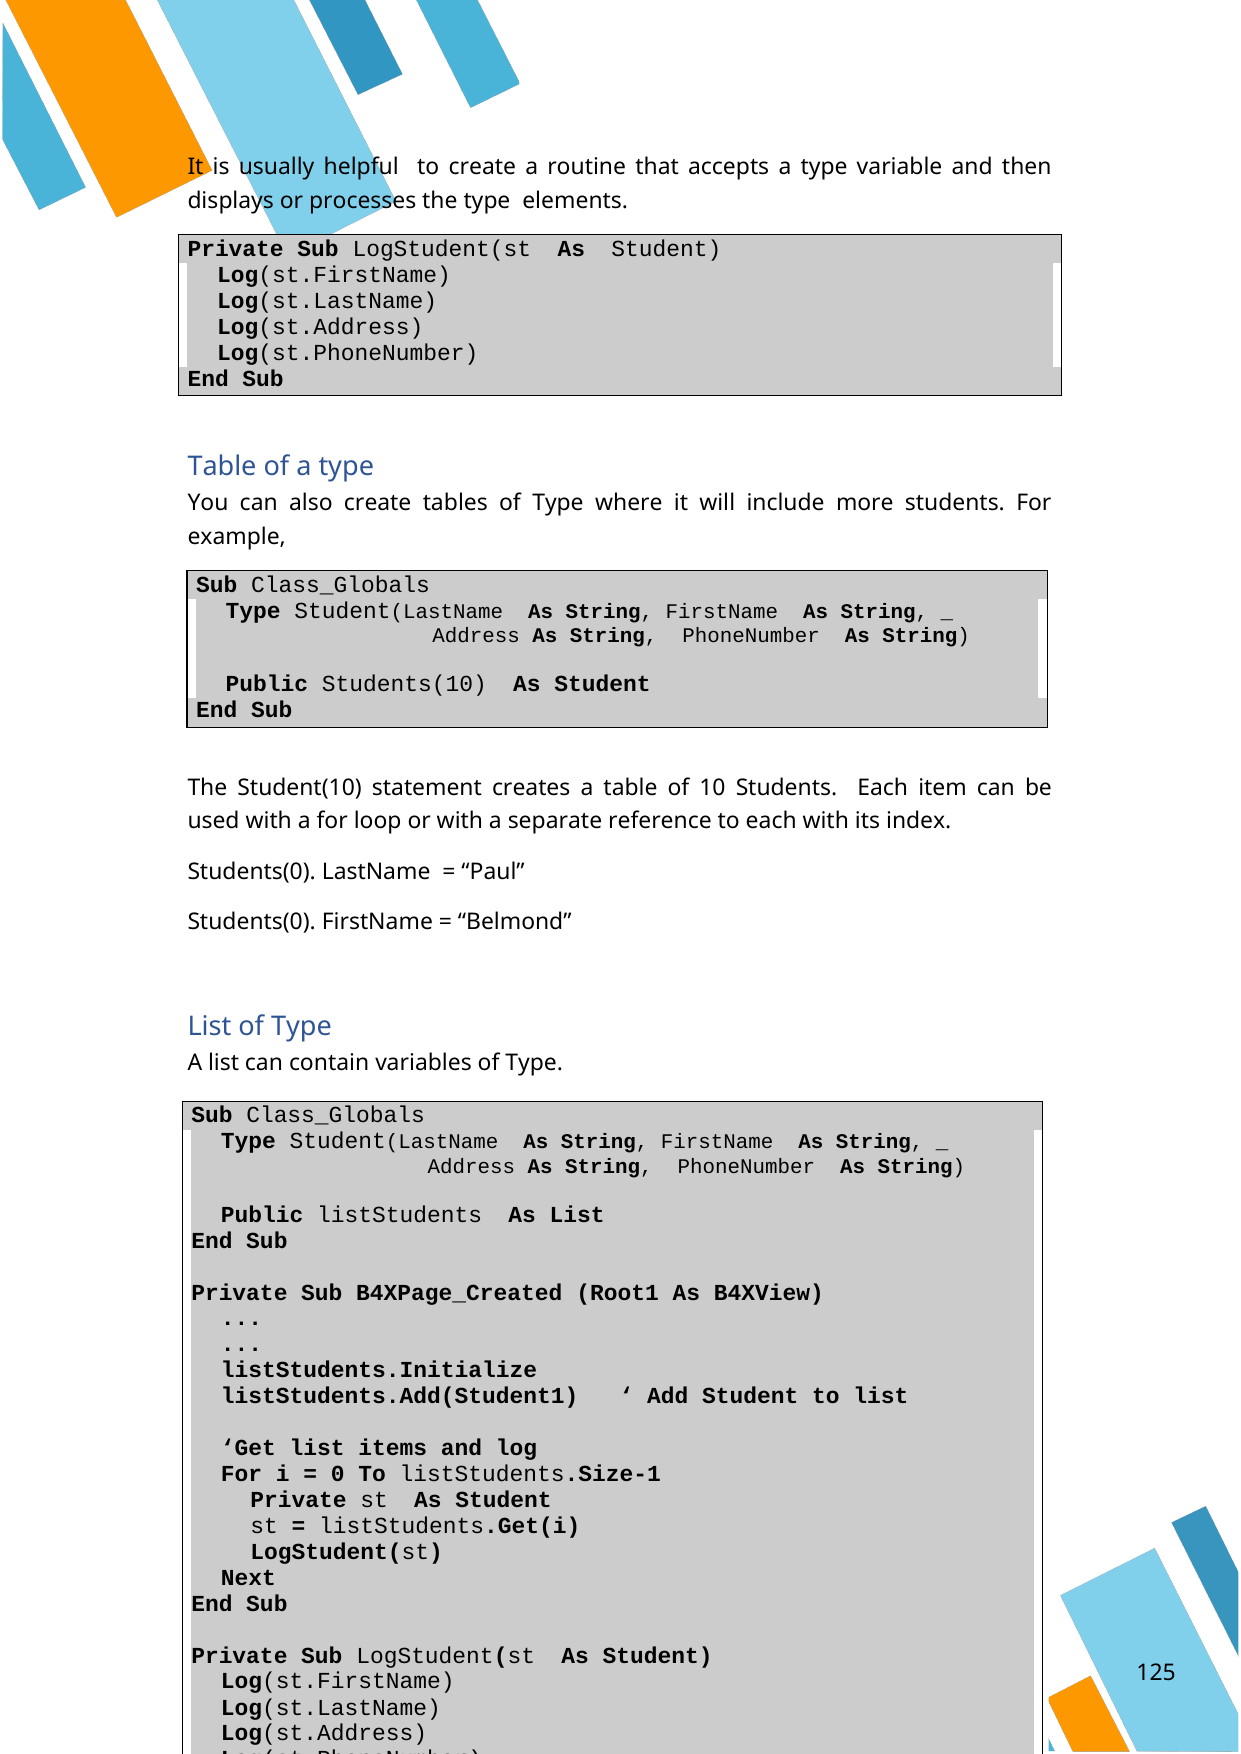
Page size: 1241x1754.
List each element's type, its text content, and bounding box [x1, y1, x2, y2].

subtitle List of Type [187, 1006, 1053, 1043]
text Students(0). LastName = “Paul” [187, 855, 1053, 886]
text The Student(10) statement creates a table of 10 Students. Each item can be used with a for loop or with a separate reference to each with its index. [187, 742, 1053, 836]
text Log(st.FirstName) [187, 263, 1053, 289]
picture [2, 0, 520, 256]
text Log(st.Address) [187, 315, 1053, 341]
text Log(st.LastName) [187, 289, 1053, 315]
picture [1049, 1506, 1239, 1752]
text End Sub [179, 364, 1061, 395]
text Private Sub LogStudent(st As Student) [179, 235, 1061, 263]
text A list can contain variables of Type. [187, 1046, 1053, 1077]
text Students(0). FirstName = “Belmond” [187, 905, 1053, 936]
text Log(st.PhoneNumber) [187, 341, 1053, 364]
text It is usually helpful to create a routine that accepts a type variable and then displays or processes the type elements. [187, 150, 1053, 215]
text You can also create tables of Type where it will include more students. For example, [187, 486, 1053, 551]
subtitle Table of a type [187, 446, 1053, 483]
